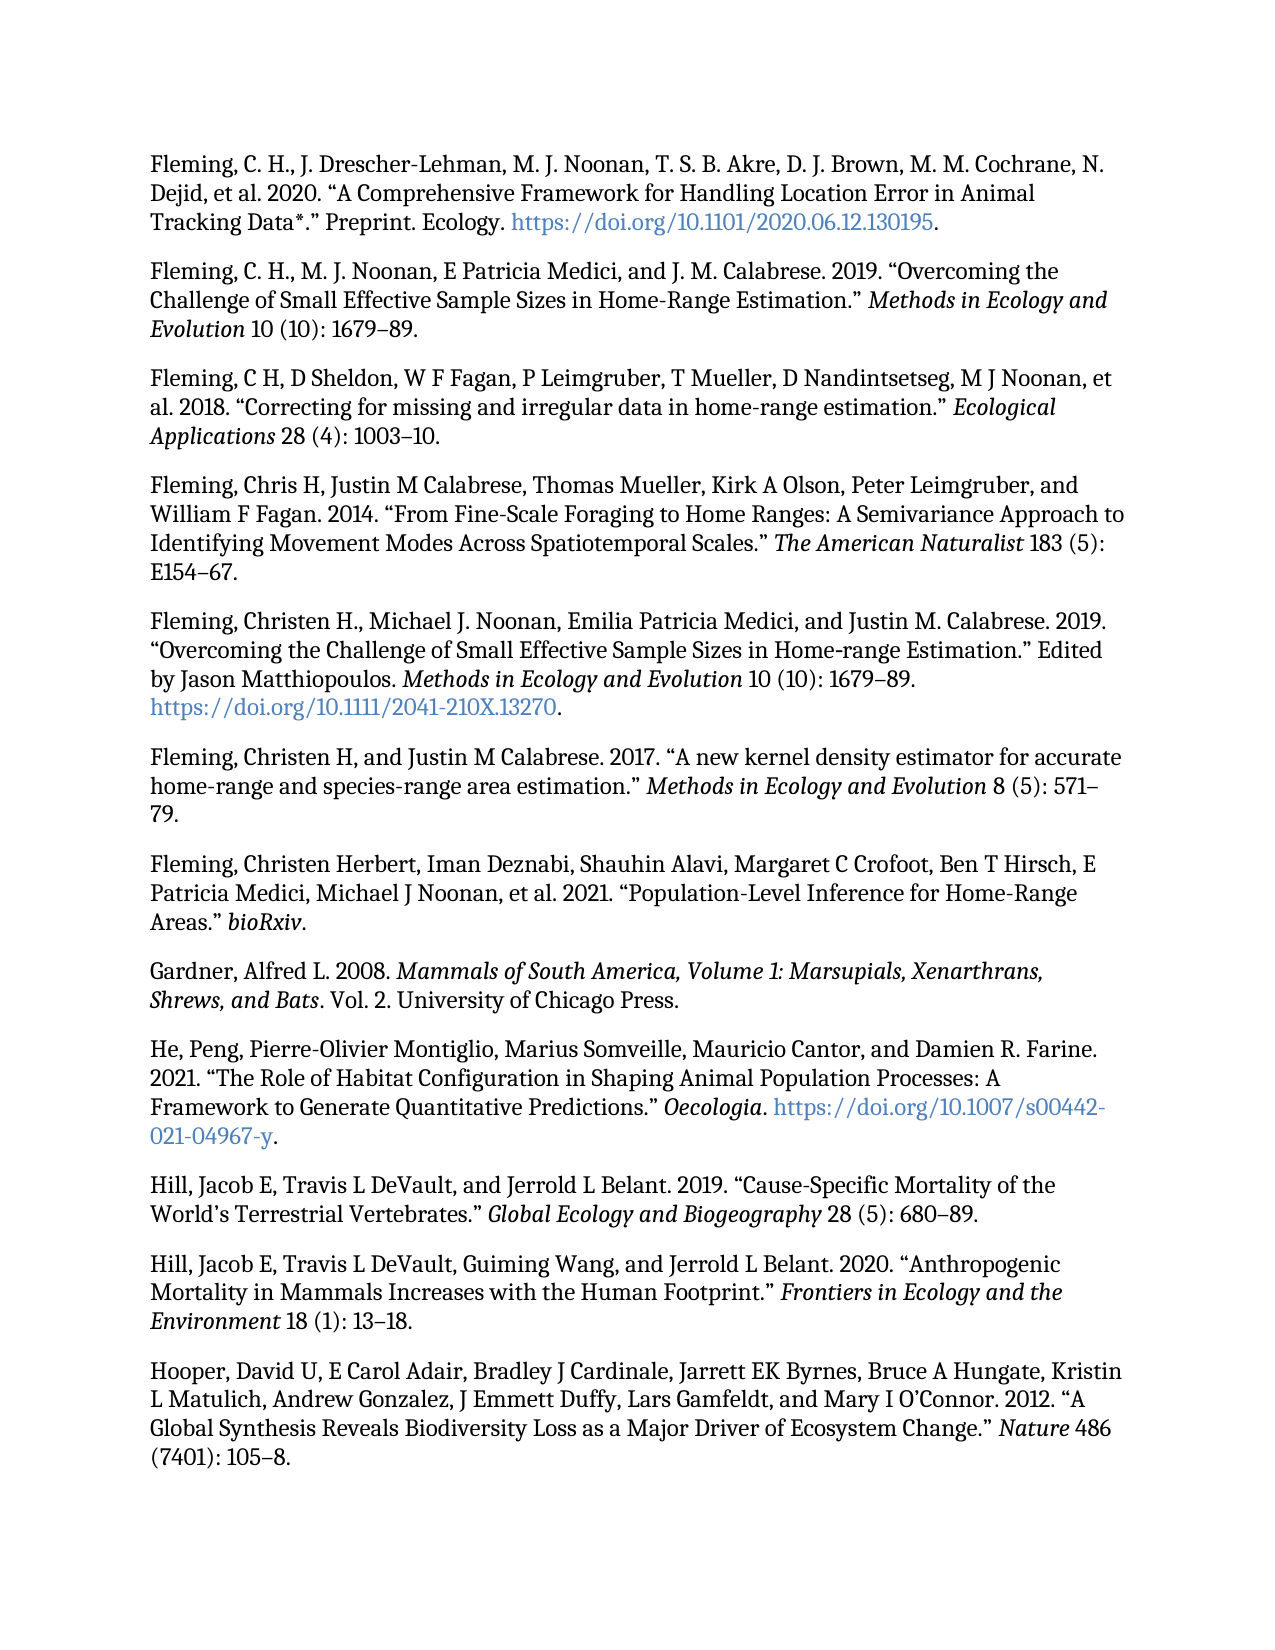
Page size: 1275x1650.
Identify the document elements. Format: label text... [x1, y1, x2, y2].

text Hill, Jacob E, Travis L DeVault, Guiming Wang, and Jerrold L Belant. 2020. “Anthropogenic Mortality in Mammals Increases with the Human Footprint.” Frontiers in Ecology and the Environment 18 (1): 13–18. [150, 1249, 1125, 1336]
text Hooper, David U, E Carol Adair, Bradley J Cardinale, Jarrett EK Byrnes, Bruce A Hungate, Kristin L Matulich, Andrew Gonzalez, J Emmett Duffy, Lars Gamfeldt, and Mary I O’Connor. 2012. “A Global Synthesis Reveals Biodiversity Loss as a Major Driver of Ecosystem Change.” Nature 486 (7401): 105–8. [150, 1357, 1125, 1472]
text Fleming, C. H., J. Drescher-Lehman, M. J. Noonan, T. S. B. Akre, D. J. Brown, M. M. Cochrane, N. Dejid, et al. 2020. “A Comprehensive Framework for Handling Location Error in Animal Tracking Data*.” Preprint. Ecology. https://doi.org/10.1101/2020.06.12.130195. [150, 150, 1125, 236]
text Fleming, Chris H, Justin M Calabrese, Thomas Mueller, Kirk A Olson, Peter Leimgruber, and William F Fagan. 2014. “From Fine-Scale Foraging to Home Ranges: A Semivariance Approach to Identifying Movement Modes Across Spatiotemporal Scales.” The American Naturalist 183 (5): E154–67. [150, 471, 1125, 586]
text Fleming, Christen H., Michael J. Noonan, Emilia Patricia Medici, and Justin M. Calabrese. 2019. “Overcoming the Challenge of Small Effective Sample Sizes in Home‐range Estimation.” Edited by Jason Matthiopoulos. Methods in Ecology and Evolution 10 (10): 1679–89. https://doi.org/10.1111/2041-210X.13270. [150, 607, 1125, 722]
text Gardner, Alfred L. 2008. Mammals of South America, Volume 1: Marsupials, Xenarthrans, Shrews, and Bats. Vol. 2. University of Chicago Press. [150, 957, 1125, 1014]
text Hill, Jacob E, Travis L DeVault, and Jerrold L Belant. 2019. “Cause-Specific Mortality of the World’s Terrestrial Vertebrates.” Global Ecology and Biogeography 28 (5): 680–89. [150, 1171, 1125, 1229]
text Fleming, C H, D Sheldon, W F Fagan, P Leimgruber, T Mueller, D Nandintsetseg, M J Noonan, et al. 2018. “Correcting for missing and irregular data in home-range estimation.” Ecological Applications 28 (4): 1003–10. [150, 364, 1125, 450]
text Fleming, C. H., M. J. Noonan, E Patricia Medici, and J. M. Calabrese. 2019. “Overcoming the Challenge of Small Effective Sample Sizes in Home-Range Estimation.” Methods in Ecology and Evolution 10 (10): 1679–89. [150, 257, 1125, 343]
text Fleming, Christen H, and Justin M Calabrese. 2017. “A new kernel density estimator for accurate home-range and species-range area estimation.” Methods in Ecology and Evolution 8 (5): 571–79. [150, 743, 1125, 829]
text Fleming, Christen Herbert, Iman Deznabi, Shauhin Alavi, Margaret C Crofoot, Ben T Hirsch, E Patricia Medici, Michael J Noonan, et al. 2021. “Population-Level Inference for Home-Range Areas.” bioRxiv. [150, 850, 1125, 936]
text He, Peng, Pierre-Olivier Montiglio, Marius Somveille, Mauricio Cantor, and Damien R. Farine. 2021. “The Role of Habitat Configuration in Shaping Animal Population Processes: A Framework to Generate Quantitative Predictions.” Oecologia. https://doi.org/10.1007/s00442-021-04967-y. [150, 1035, 1125, 1150]
